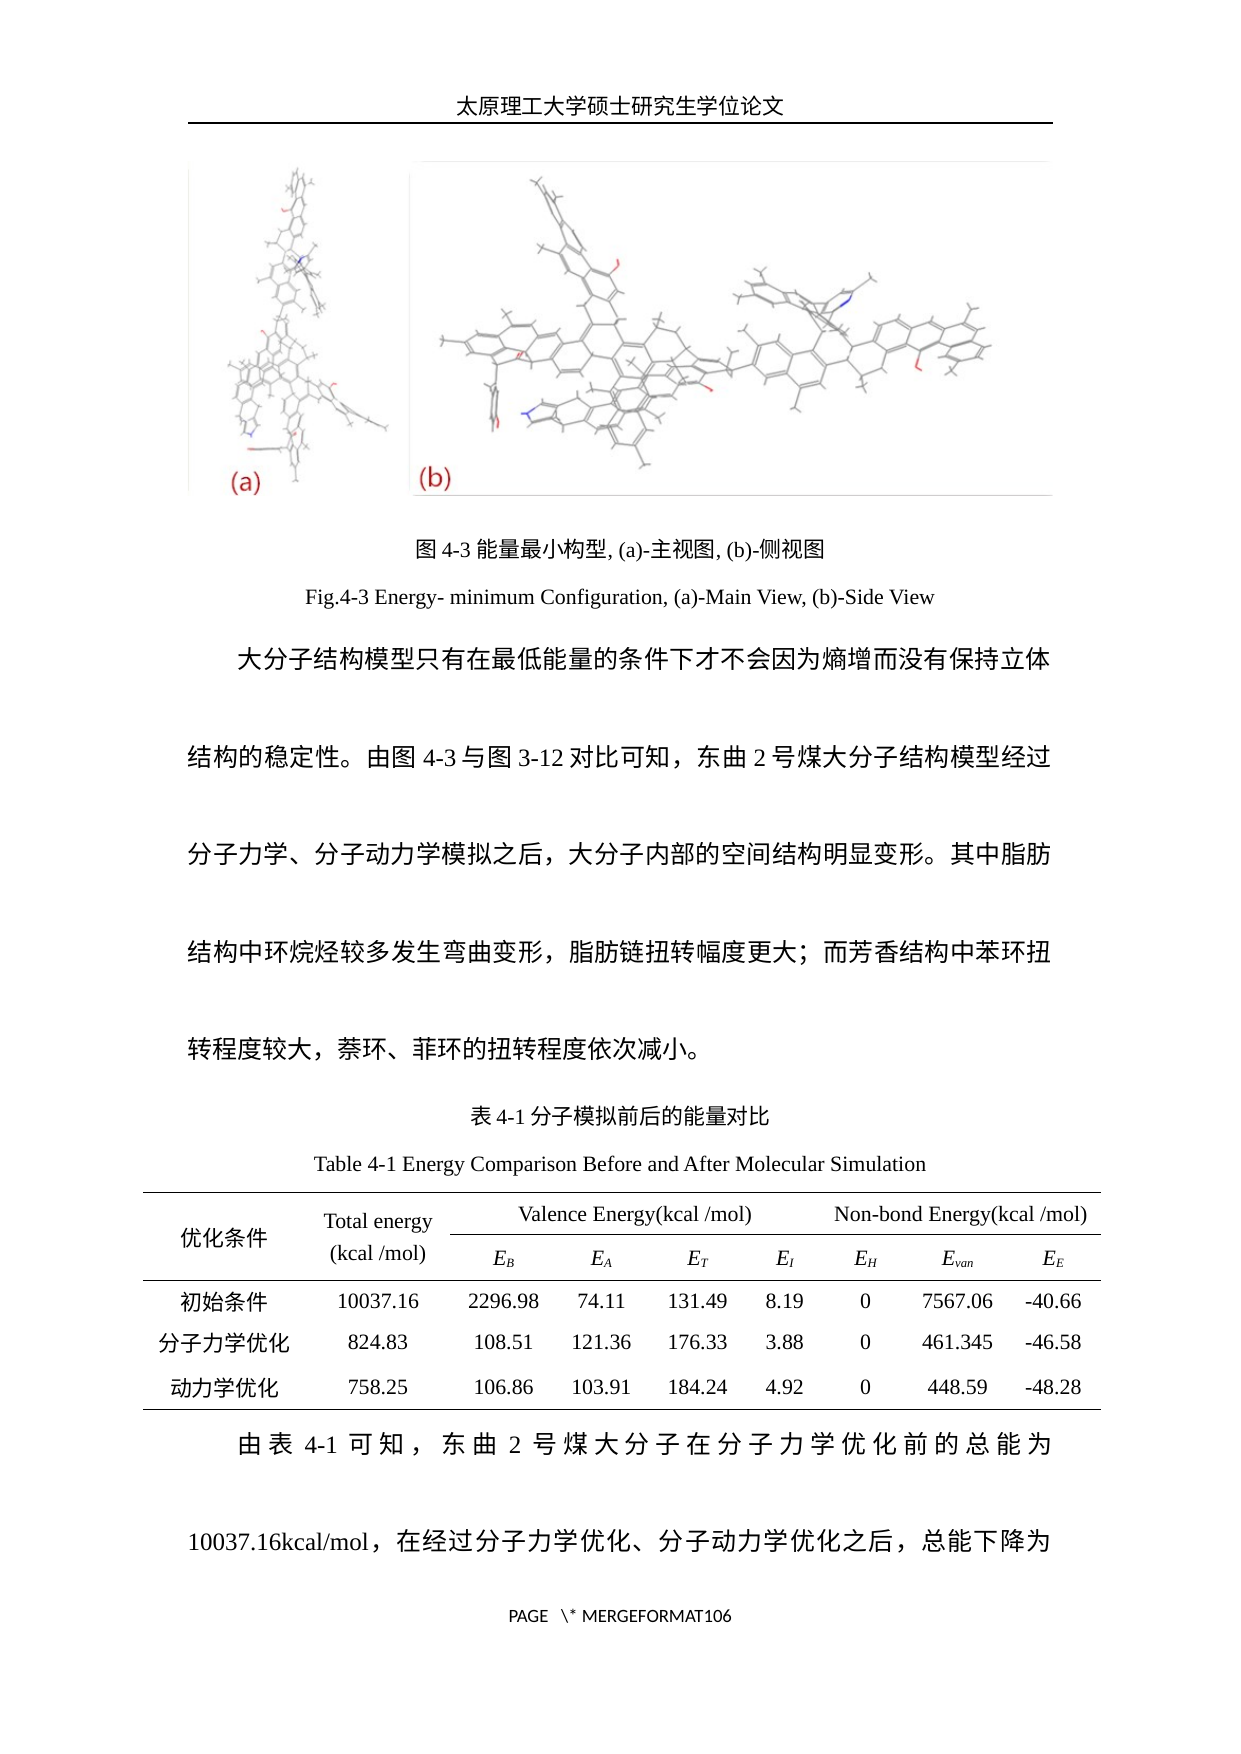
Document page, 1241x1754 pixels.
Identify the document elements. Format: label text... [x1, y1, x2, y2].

table_cell 分子力学优化 [143, 1319, 306, 1364]
table_cell 3.88 [749, 1319, 820, 1364]
table_cell EA [557, 1235, 646, 1280]
text 大分子结构模型只有在最低能量的条件下才不会因为熵增而没有保持立体结构的稳定性。由图4-3与图3-12对比可知，东曲2号煤大分子结构模型经过分子力学、分子动力学模拟之后，大分子内部的空间结构明显变形。其中脂肪结构中环烷烃较多发生弯曲变形，脂肪链扭转幅度更大；而芳香结构中苯环扭转程度较大，萘环、菲环的扭转程度依次减小。 [187, 626, 1053, 1081]
table_cell ET [646, 1235, 749, 1280]
table_cell 106.86 [450, 1364, 557, 1409]
table_cell 7567.06 [911, 1281, 1004, 1319]
table_cell 131.49 [646, 1281, 749, 1319]
table_cell EH [820, 1235, 911, 1280]
table_cell 10037.16 [306, 1281, 450, 1319]
table_cell 176.33 [646, 1319, 749, 1364]
text 图4-3 能量最小构型, (a)-主视图, (b)-侧视图 [187, 532, 1053, 564]
text Table 4-1 Energy Comparison Before and After Molecular Simulation [187, 1147, 1053, 1179]
table_cell 动力学优化 [143, 1364, 306, 1409]
text 表4-1分子模拟前后的能量对比 [187, 1099, 1053, 1131]
text Fig.4-3 Energy- minimum Configuration, (a)-Main View, (b)-Side View [187, 580, 1053, 613]
table_cell 4.92 [749, 1364, 820, 1409]
table_cell Evan [911, 1235, 1004, 1280]
table_cell 初始条件 [143, 1281, 306, 1319]
table_cell EE [1004, 1235, 1101, 1280]
table_cell 74.11 [557, 1281, 646, 1319]
table_cell 184.24 [646, 1364, 749, 1409]
table_header 优化条件 [143, 1193, 306, 1280]
table_cell -40.66 [1004, 1281, 1101, 1319]
table_cell 0 [820, 1281, 911, 1319]
table_header Non-bond Energy(kcal /mol) [820, 1193, 1101, 1234]
table_cell EI [749, 1235, 820, 1280]
table_cell 461.345 [911, 1319, 1004, 1364]
table_cell 448.59 [911, 1364, 1004, 1409]
picture [187, 161, 1053, 496]
table_cell 758.25 [306, 1364, 450, 1409]
table_cell 2296.98 [450, 1281, 557, 1319]
table_cell 0 [820, 1364, 911, 1409]
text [187, 1410, 1053, 1572]
table_cell -46.58 [1004, 1319, 1101, 1364]
table_cell 8.19 [749, 1281, 820, 1319]
table_header Total energy (kcal /mol) [306, 1193, 450, 1280]
table_cell 108.51 [450, 1319, 557, 1364]
table_cell -48.28 [1004, 1364, 1101, 1409]
table_cell EB [450, 1235, 557, 1280]
table_cell 0 [820, 1319, 911, 1364]
table_cell 121.36 [557, 1319, 646, 1364]
table_cell 103.91 [557, 1364, 646, 1409]
table_cell 824.83 [306, 1319, 450, 1364]
table_header Valence Energy(kcal /mol) [450, 1193, 820, 1234]
